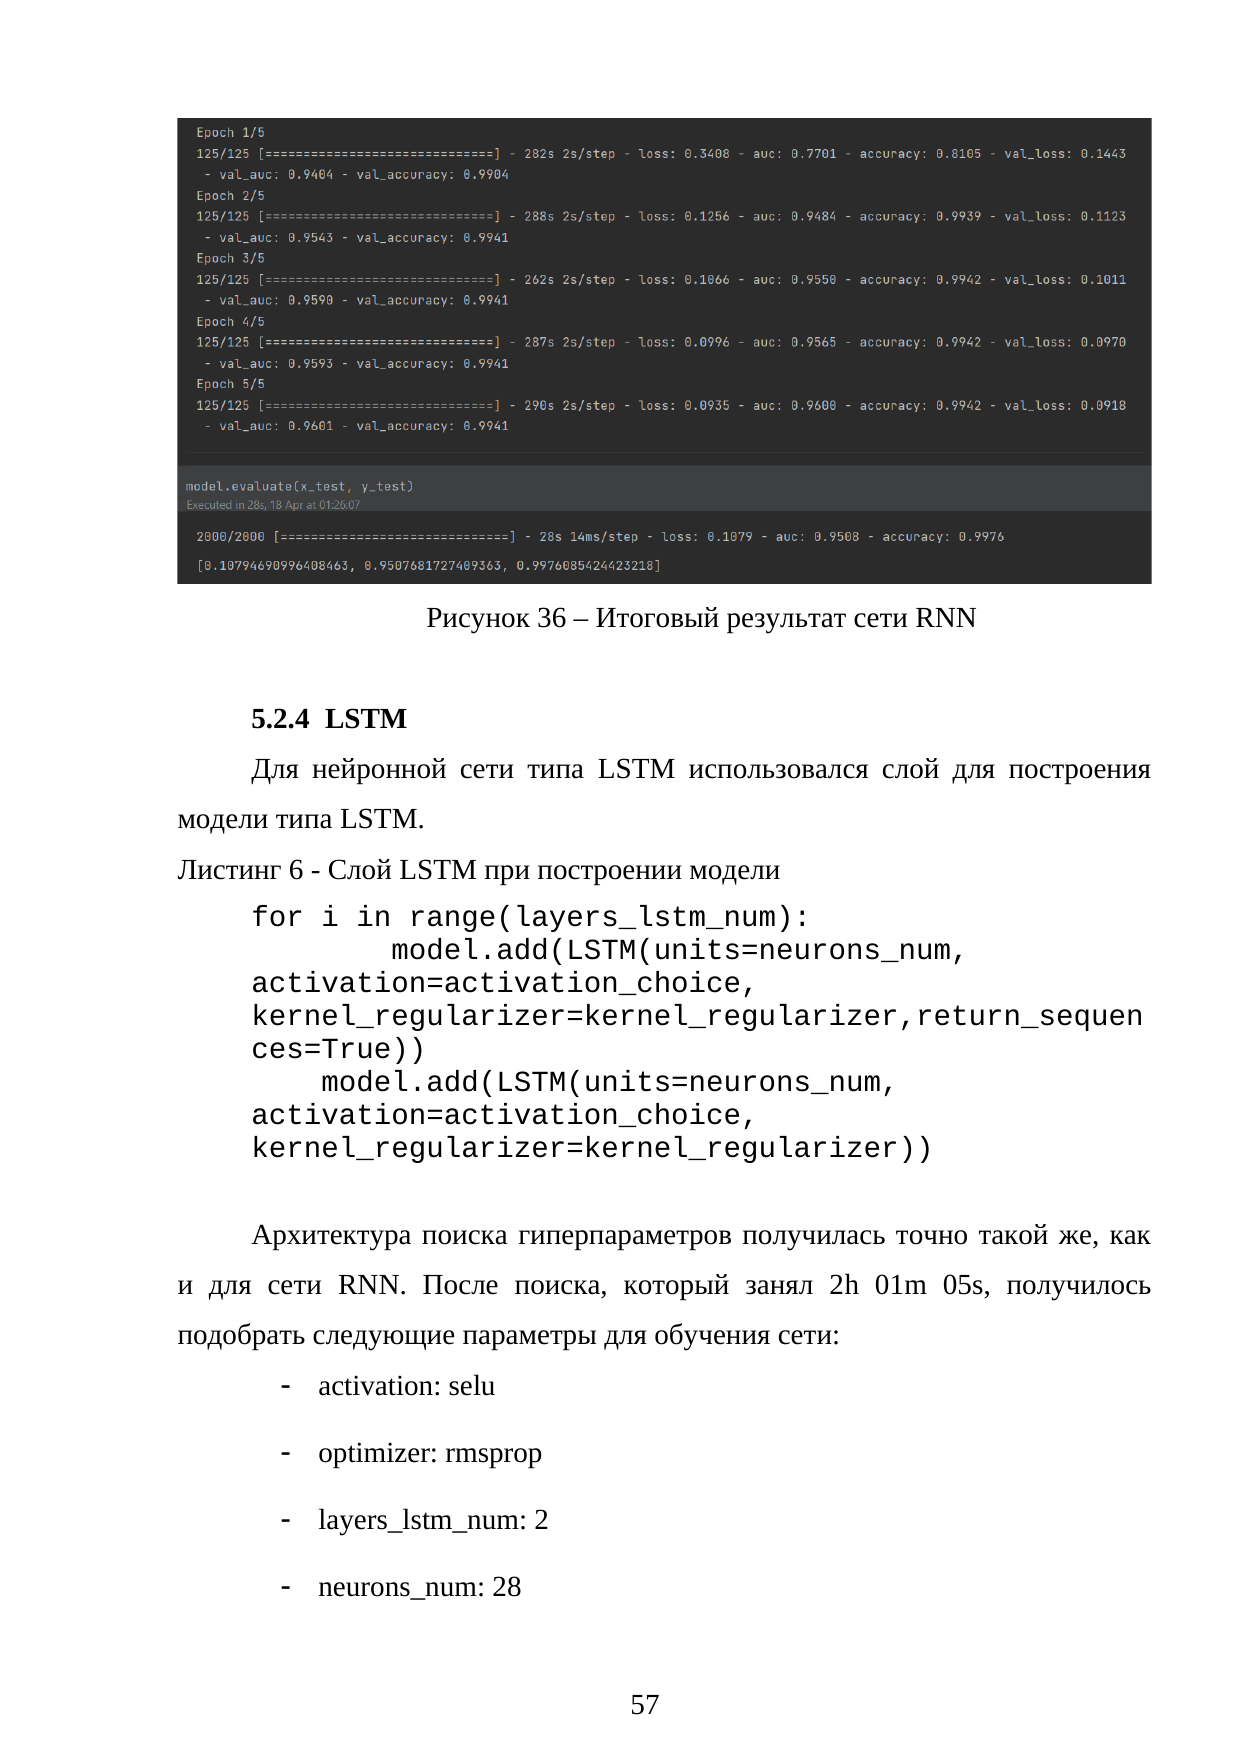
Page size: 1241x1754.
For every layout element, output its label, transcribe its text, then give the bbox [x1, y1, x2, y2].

text Листинг 6 - Слой LSTM при построении модели [177, 852, 1152, 886]
picture [177, 118, 1152, 584]
list activation: selu [281, 1368, 1152, 1401]
subtitle LSTM [217, 701, 1152, 734]
text Архитектура поиска гиперпараметров получилась точно такой же, как и для сети RNN. После поиска, который занял 2h 01m 05s, получилось подобрать следующие параметры для обучения сети: [177, 1217, 1152, 1351]
text Рисунок 36 – Итоговый результат сети RNN [177, 600, 1152, 634]
text model.add(LSTM(units=neurons_num, activation=activation_choice, kernel_regularizer=kernel_regularizer,return_sequences=True)) [251, 935, 1152, 1067]
list optimizer: rmsprop [281, 1435, 1152, 1468]
list layers_lstm_num: 2 [281, 1502, 1152, 1536]
text Для нейронной сети типа LSTM использовался слой для построения модели типа LSTM. [177, 751, 1152, 835]
text model.add(LSTM(units=neurons_num, activation=activation_choice, kernel_regularizer=kernel_regularizer)) [251, 1067, 1152, 1166]
list neurons_num: 28 [281, 1569, 1152, 1603]
text for i in range(layers_lstm_num): [251, 902, 1152, 935]
